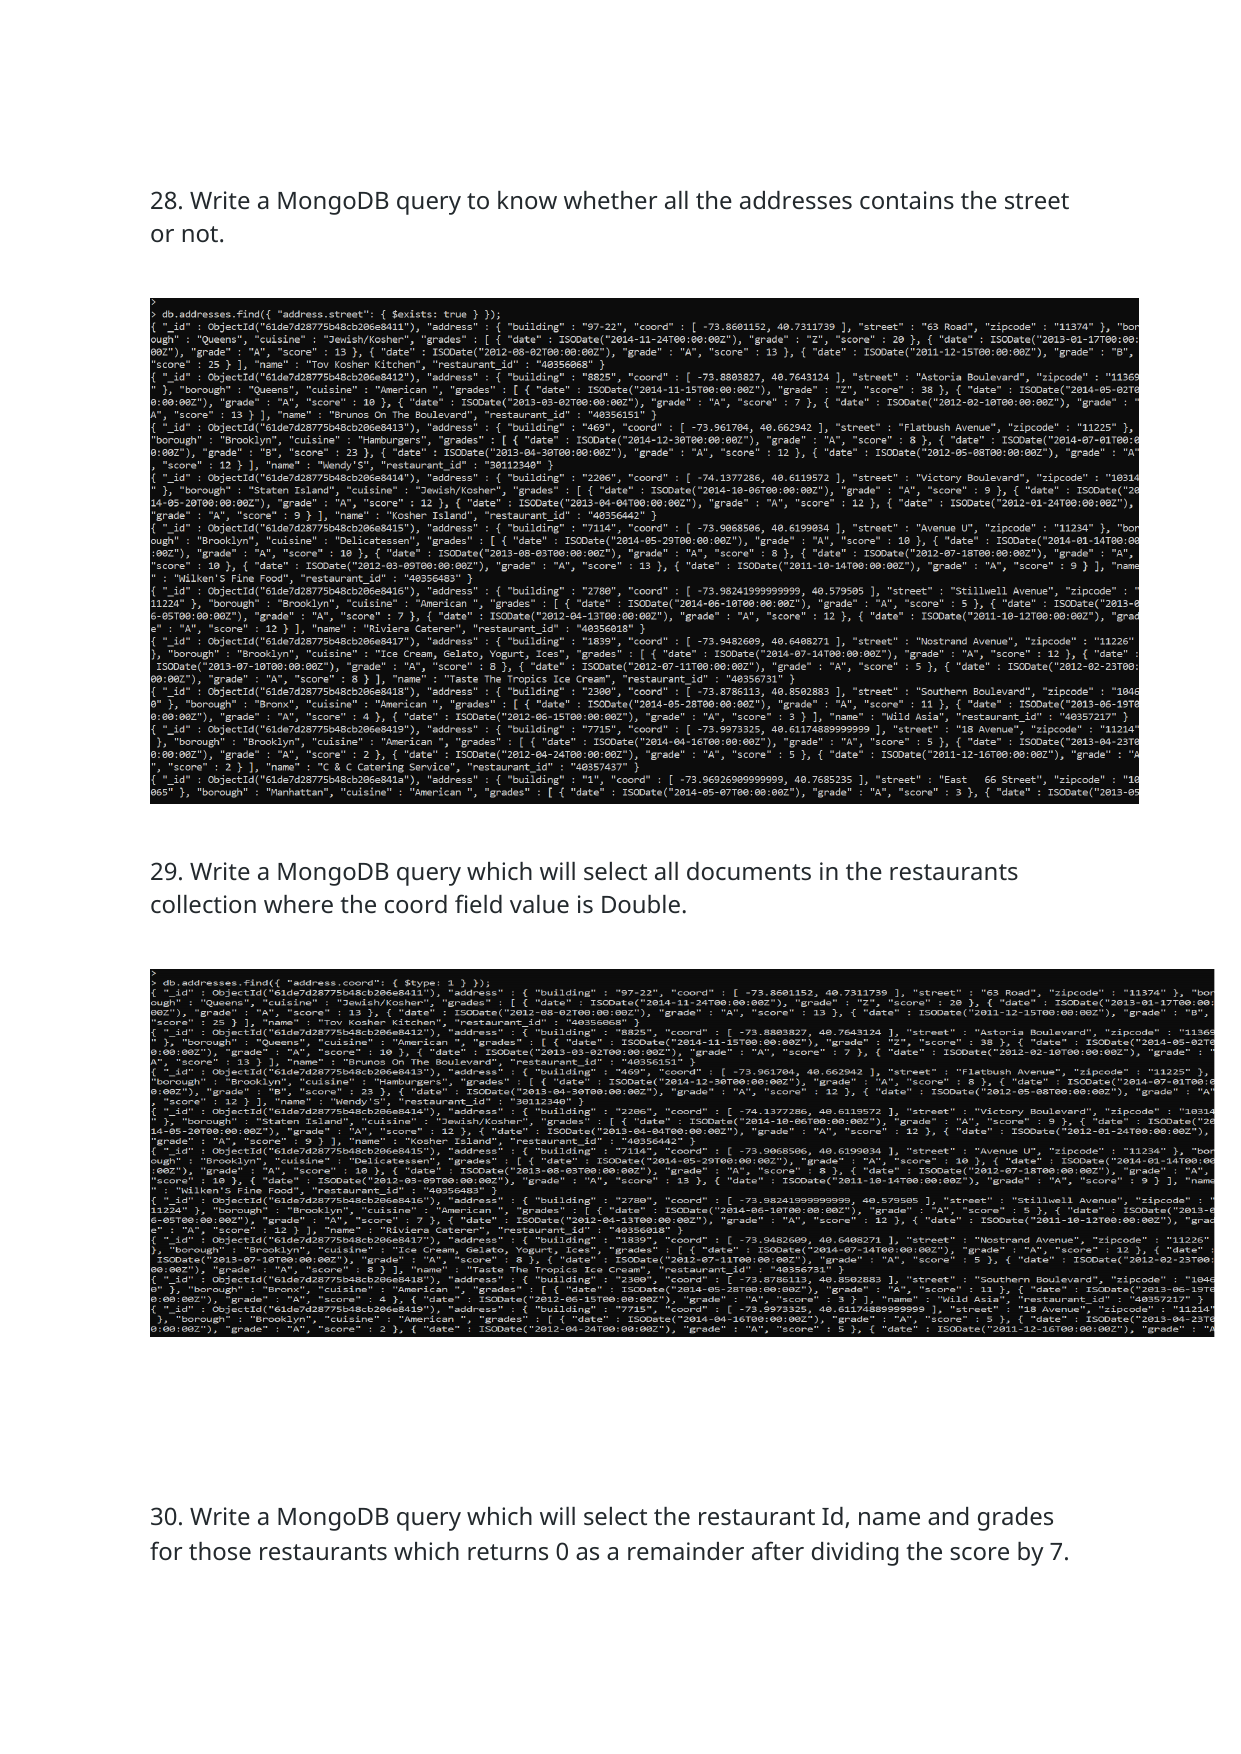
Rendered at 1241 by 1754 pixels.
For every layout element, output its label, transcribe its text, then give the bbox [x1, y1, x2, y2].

text 28. Write a MongoDB query to know whether all the addresses contains the street or not. [150, 184, 1090, 249]
picture [150, 969, 1215, 1337]
text 30. Write a MongoDB query which will select the restaurant Id, name and grades for those restaurants which returns 0 as a remainder after dividing the score by 7. [150, 1500, 1090, 1568]
text 29. Write a MongoDB query which will select all documents in the restaurants collection where the coord field value is Double. [150, 855, 1090, 920]
picture [150, 298, 1139, 804]
